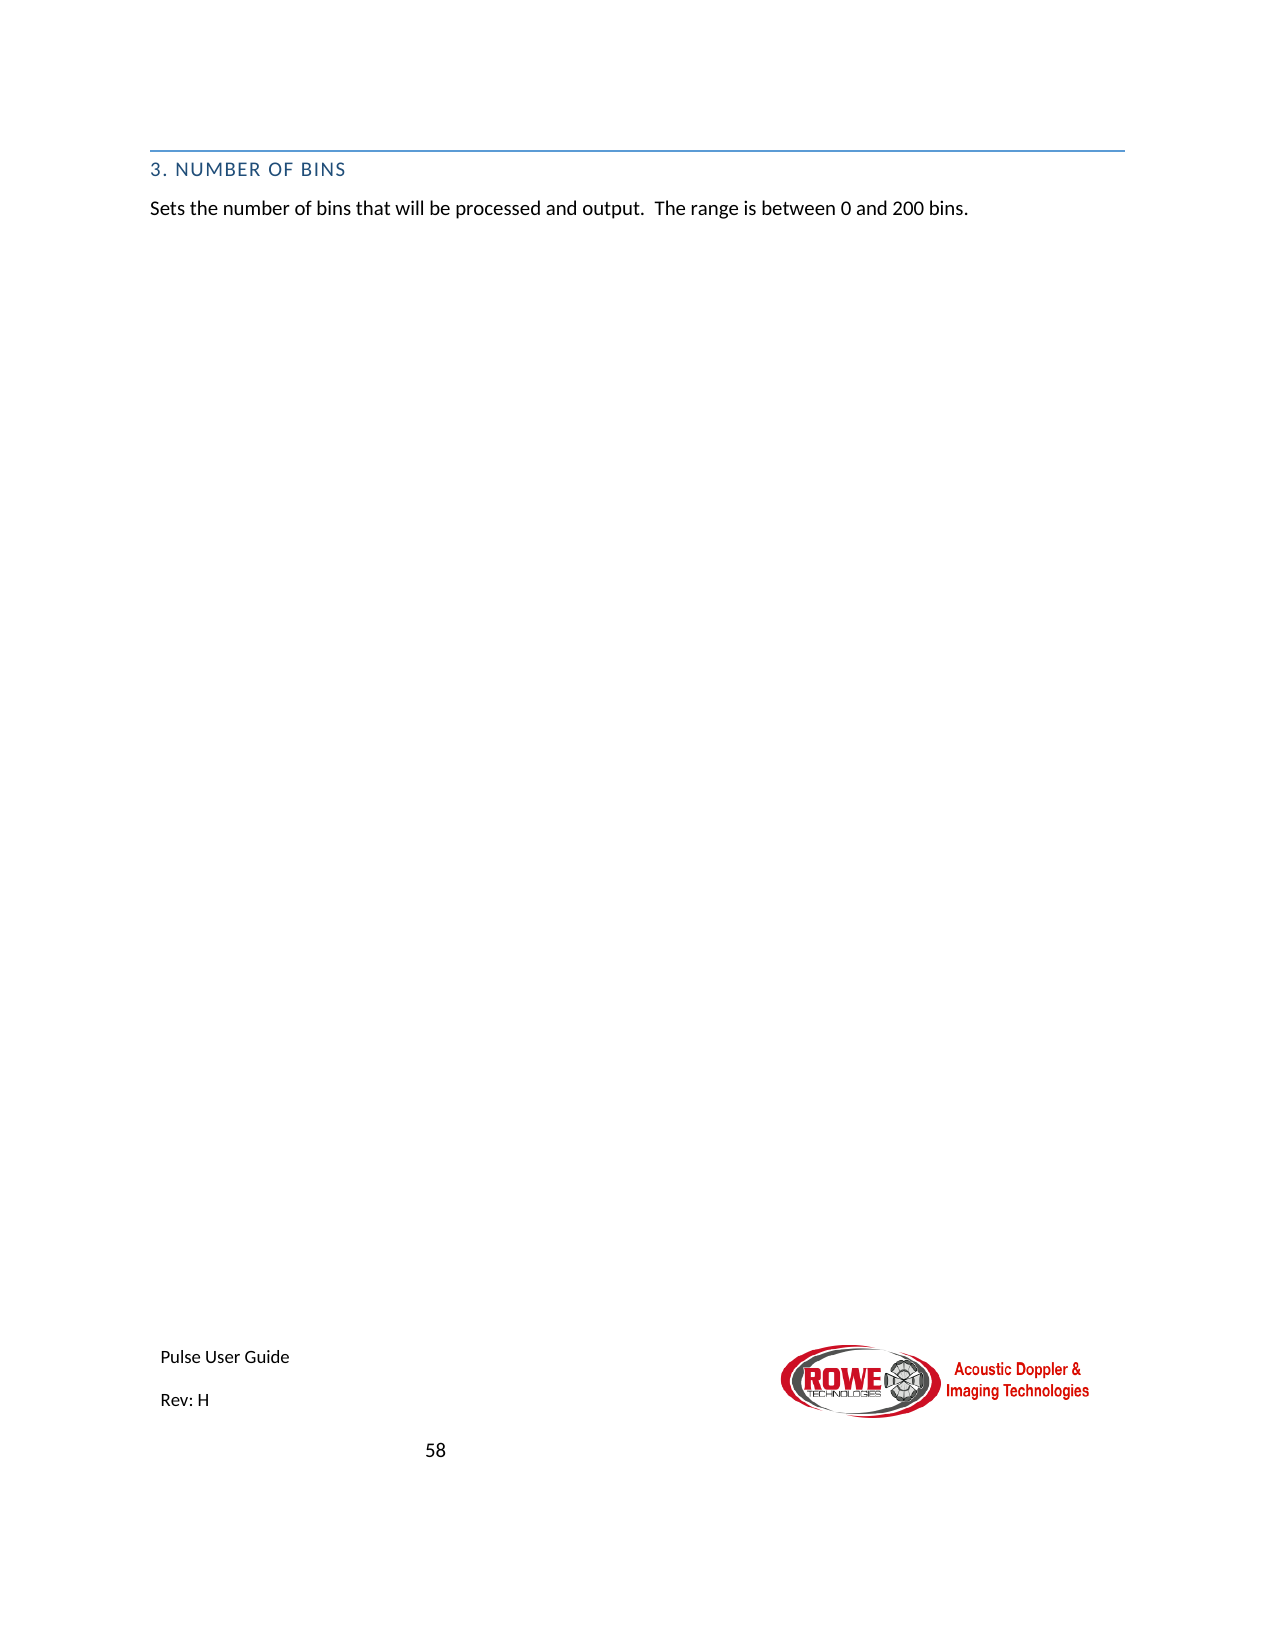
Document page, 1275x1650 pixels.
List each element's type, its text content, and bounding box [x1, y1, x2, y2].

subtitle 3. Number of Bins [150, 152, 1125, 181]
text Sets the number of bins that will be processed and output. The range is between 0 and 200 bins. [150, 195, 1125, 221]
picture [780, 1344, 1125, 1425]
